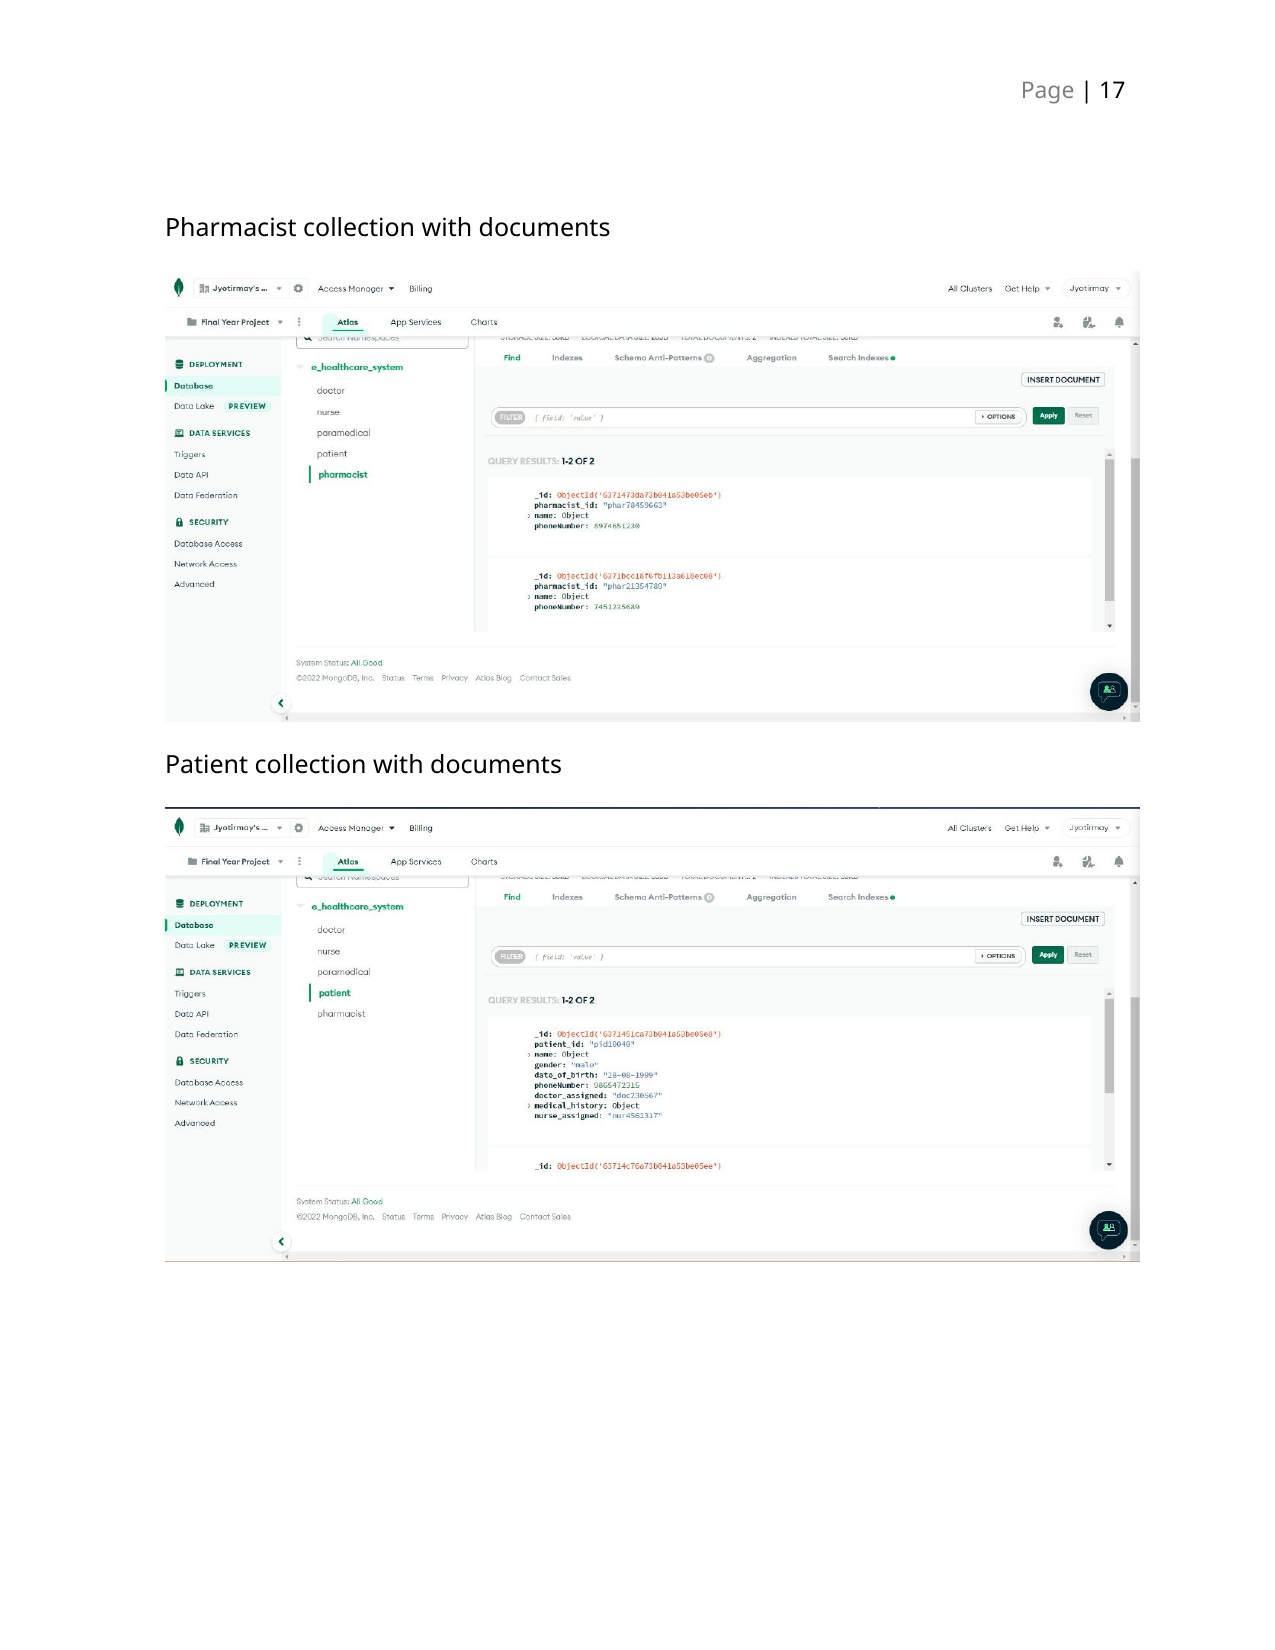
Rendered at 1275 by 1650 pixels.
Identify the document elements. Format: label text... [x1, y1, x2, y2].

picture [164, 270, 1140, 722]
text Patient collection with documents [165, 747, 1125, 781]
text Pharmacist collection with documents [165, 210, 1125, 244]
picture [164, 807, 1140, 1262]
